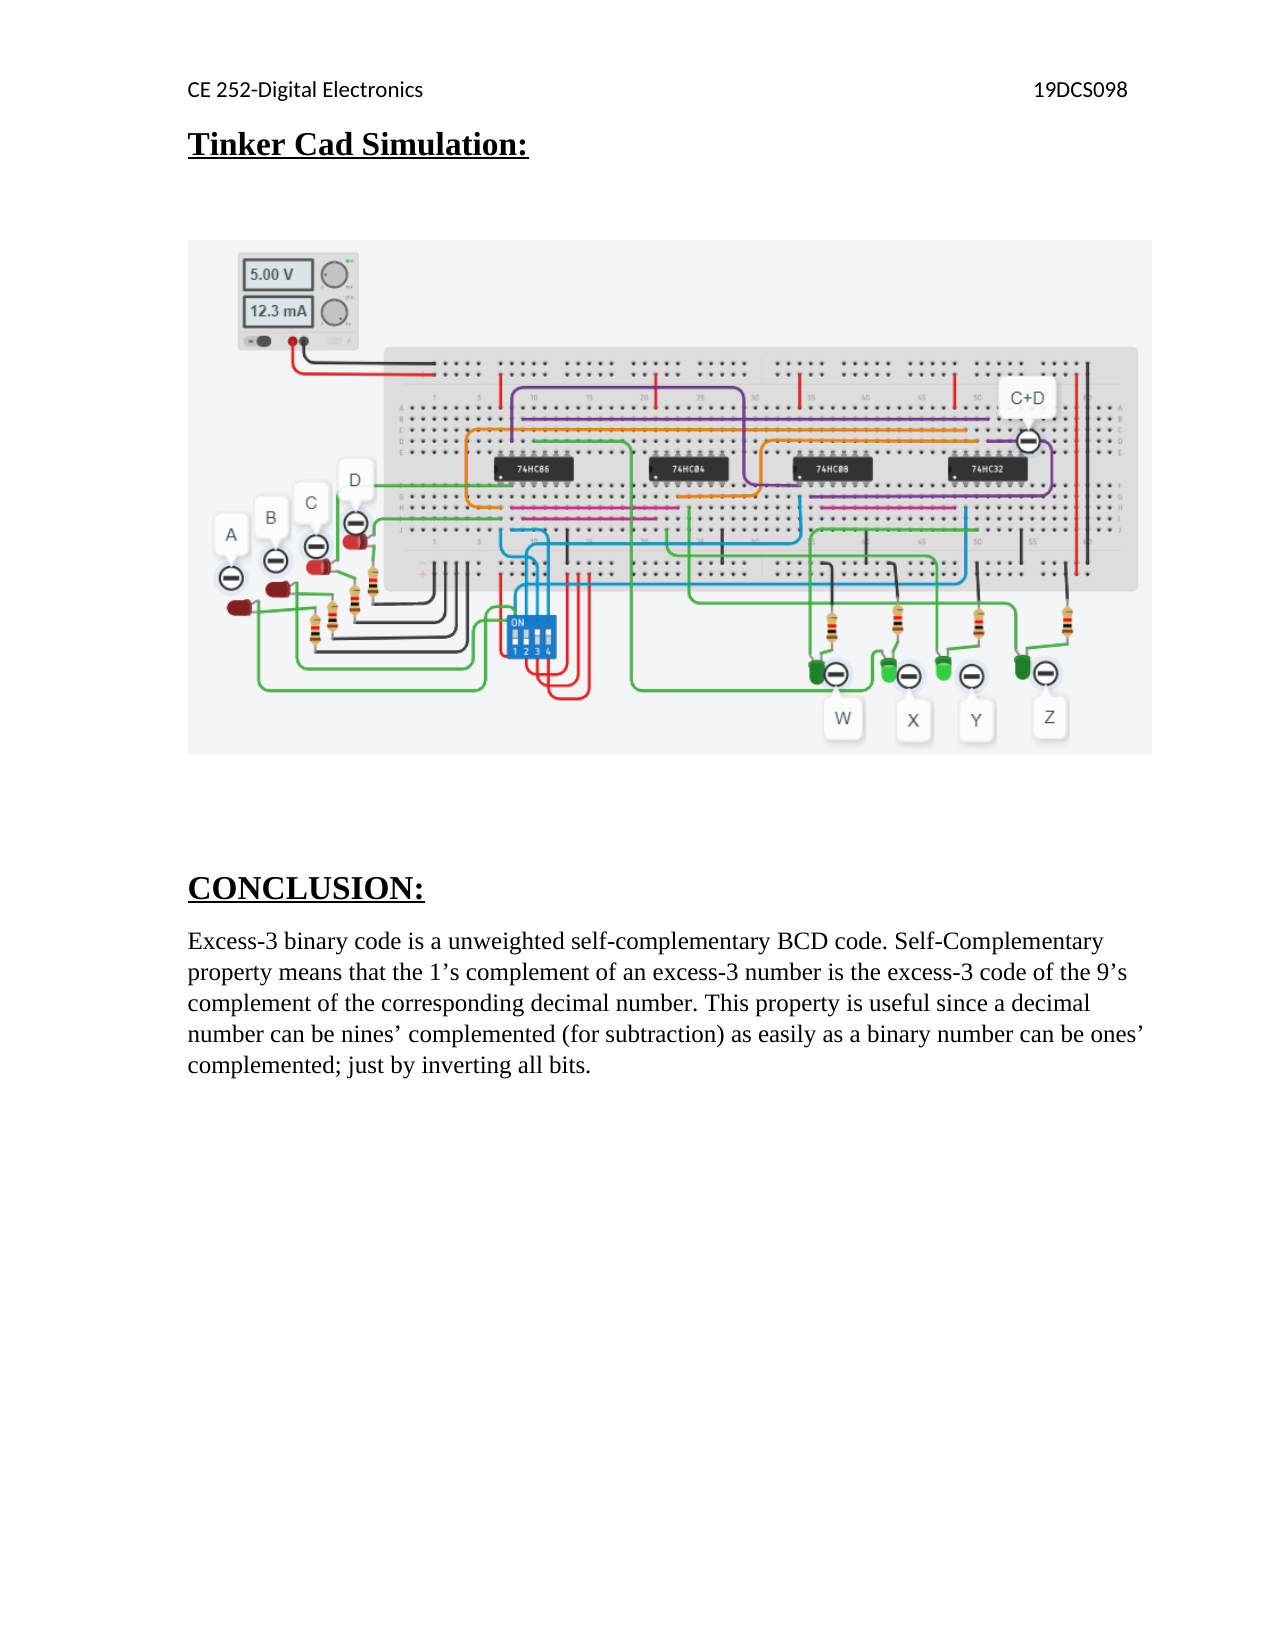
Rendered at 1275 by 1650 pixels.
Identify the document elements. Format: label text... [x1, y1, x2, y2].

text CONCLUSION: [187, 868, 1152, 906]
text Excess-3 binary code is a unweighted self-complementary BCD code. Self-Complementary property means that the 1’s complement of an excess-3 number is the excess-3 code of the 9’s complement of the corresponding decimal number. This property is useful since a decimal number can be nines’ complemented (for subtraction) as easily as a binary number can be ones’ complemented; just by inverting all bits. [187, 926, 1152, 1079]
text Tinker Cad Simulation: [187, 124, 1152, 162]
picture [187, 240, 1153, 754]
